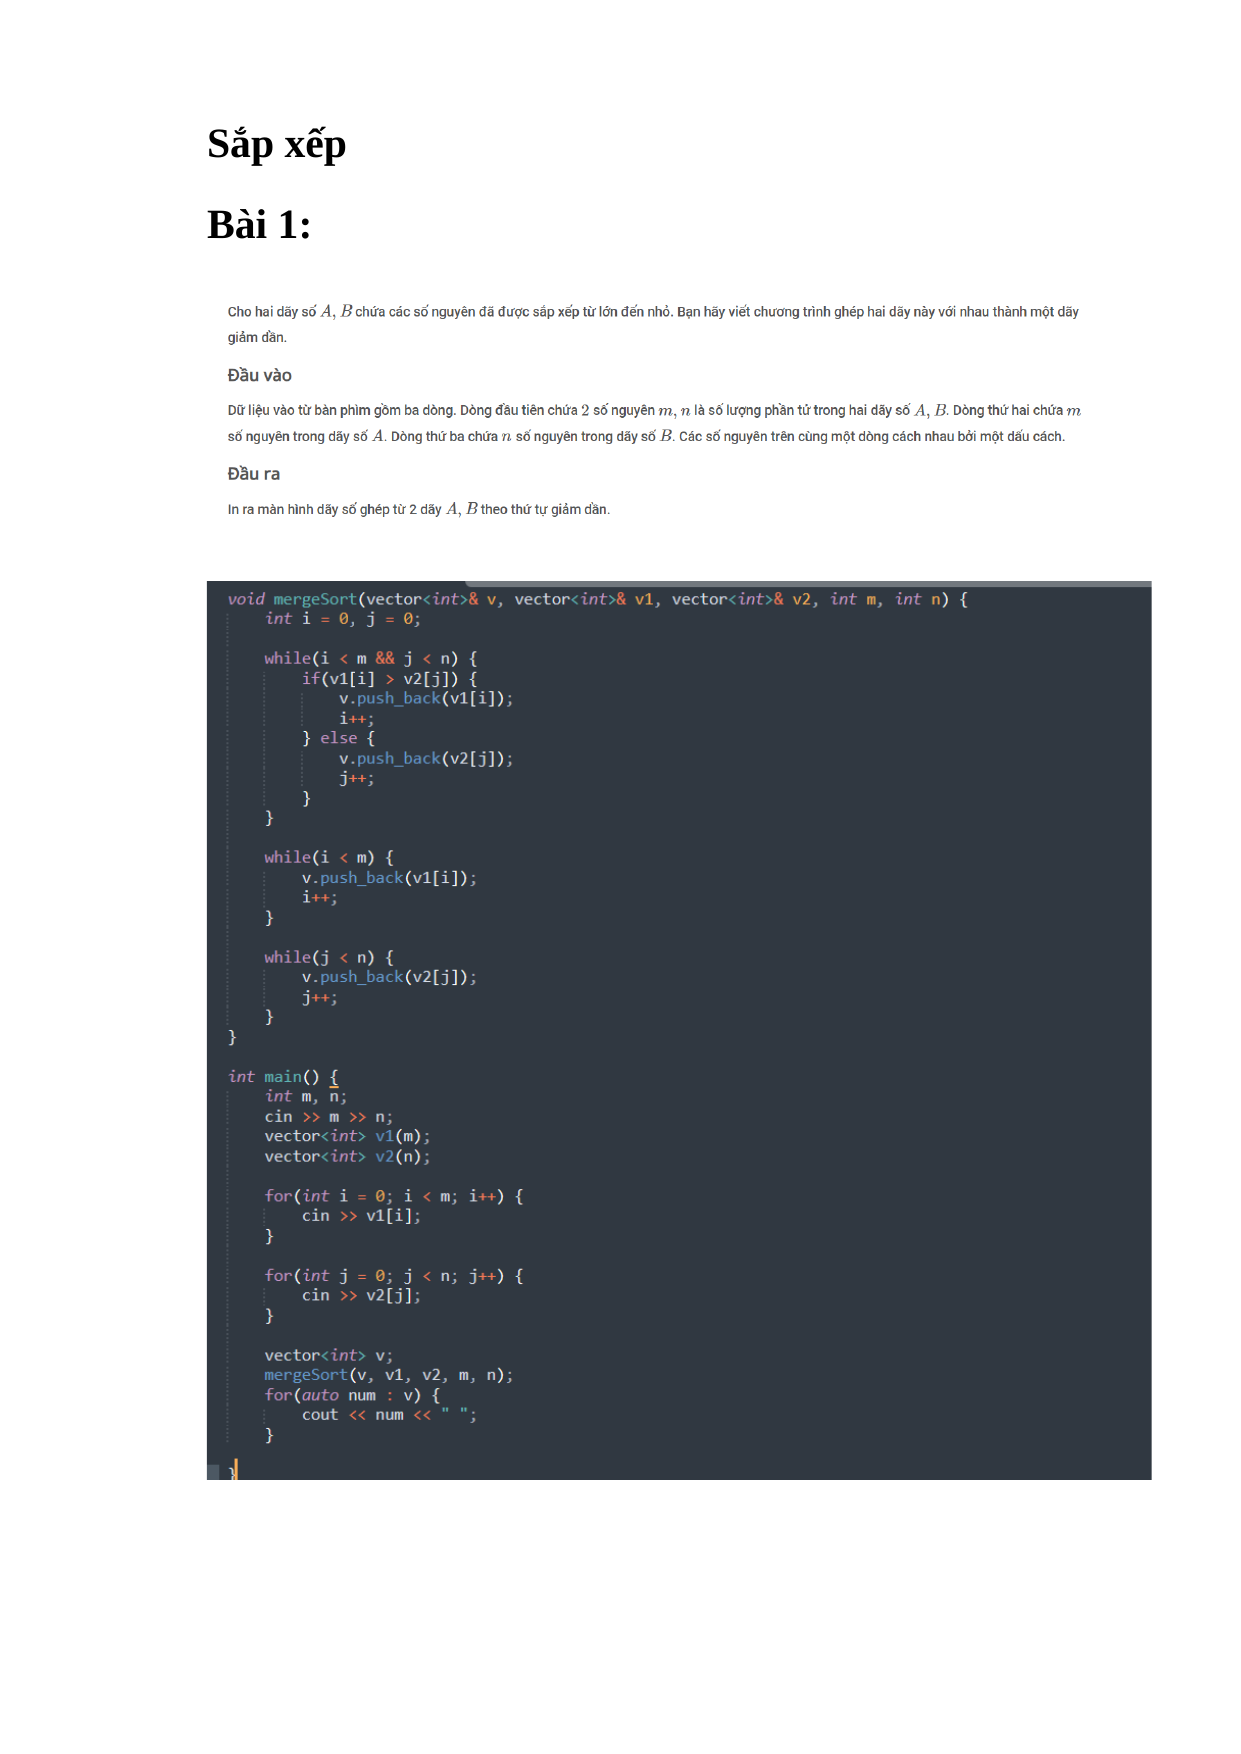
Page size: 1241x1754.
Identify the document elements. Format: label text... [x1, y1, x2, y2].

picture [206, 581, 1152, 1480]
picture [206, 280, 1152, 554]
text Sắp xếp [207, 118, 1152, 166]
text Bài 1: [207, 199, 1152, 247]
